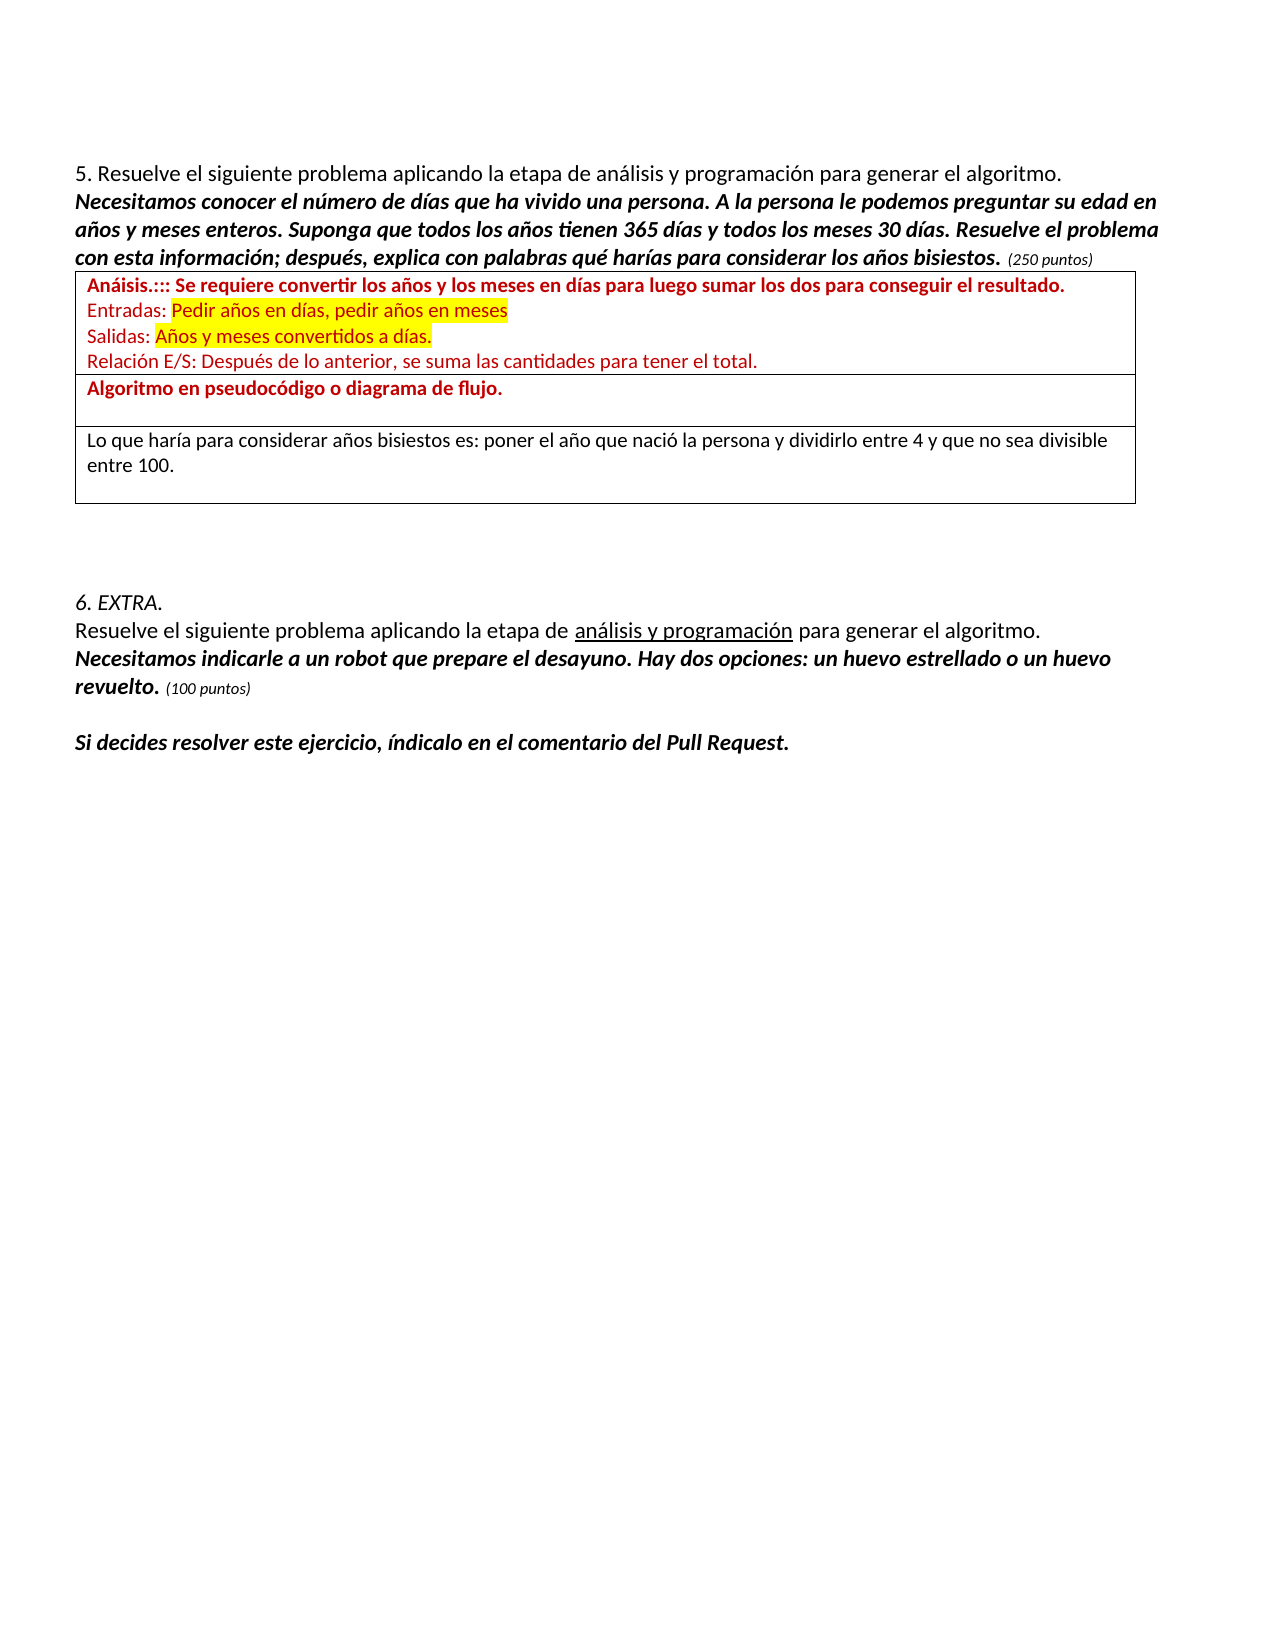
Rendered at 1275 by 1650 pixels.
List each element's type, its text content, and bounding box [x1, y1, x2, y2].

table_header Anáisis.::: Se requiere convertir los años y los meses en días para luego sumar los dos para conseguir el resultado. Entradas: Pedir años en días, pedir años en meses Salidas: Años y meses convertidos a días. Relación E/S: Después de lo anterior, se suma las cantidades para tener el total. [76, 272, 1135, 374]
text 6. EXTRA. [75, 588, 1200, 616]
text 5. Resuelve el siguiente problema aplicando la etapa de análisis y programación para generar el algoritmo. [75, 159, 1200, 187]
table_cell Lo que haría para considerar años bisiestos es: poner el año que nació la persona y dividirlo entre 4 y que no sea divisible entre 100. [76, 427, 1135, 503]
text Necesitamos indicarle a un robot que prepare el desayuno. Hay dos opciones: un huevo estrellado o un huevo revuelto. (100 puntos) [75, 644, 1200, 700]
table_cell Algoritmo en pseudocódigo o diagrama de flujo. [76, 375, 1135, 426]
text Si decides resolver este ejercicio, índicalo en el comentario del Pull Request. [75, 728, 1200, 756]
text Necesitamos conocer el número de días que ha vivido una persona. A la persona le podemos preguntar su edad en años y meses enteros. Suponga que todos los años tienen 365 días y todos los meses 30 días. Resuelve el problema con esta información; después, explica con palabras qué harías para considerar los años bisiestos. (250 puntos) [75, 187, 1200, 271]
text Resuelve el siguiente problema aplicando la etapa de análisis y programación para generar el algoritmo. [75, 616, 1200, 644]
